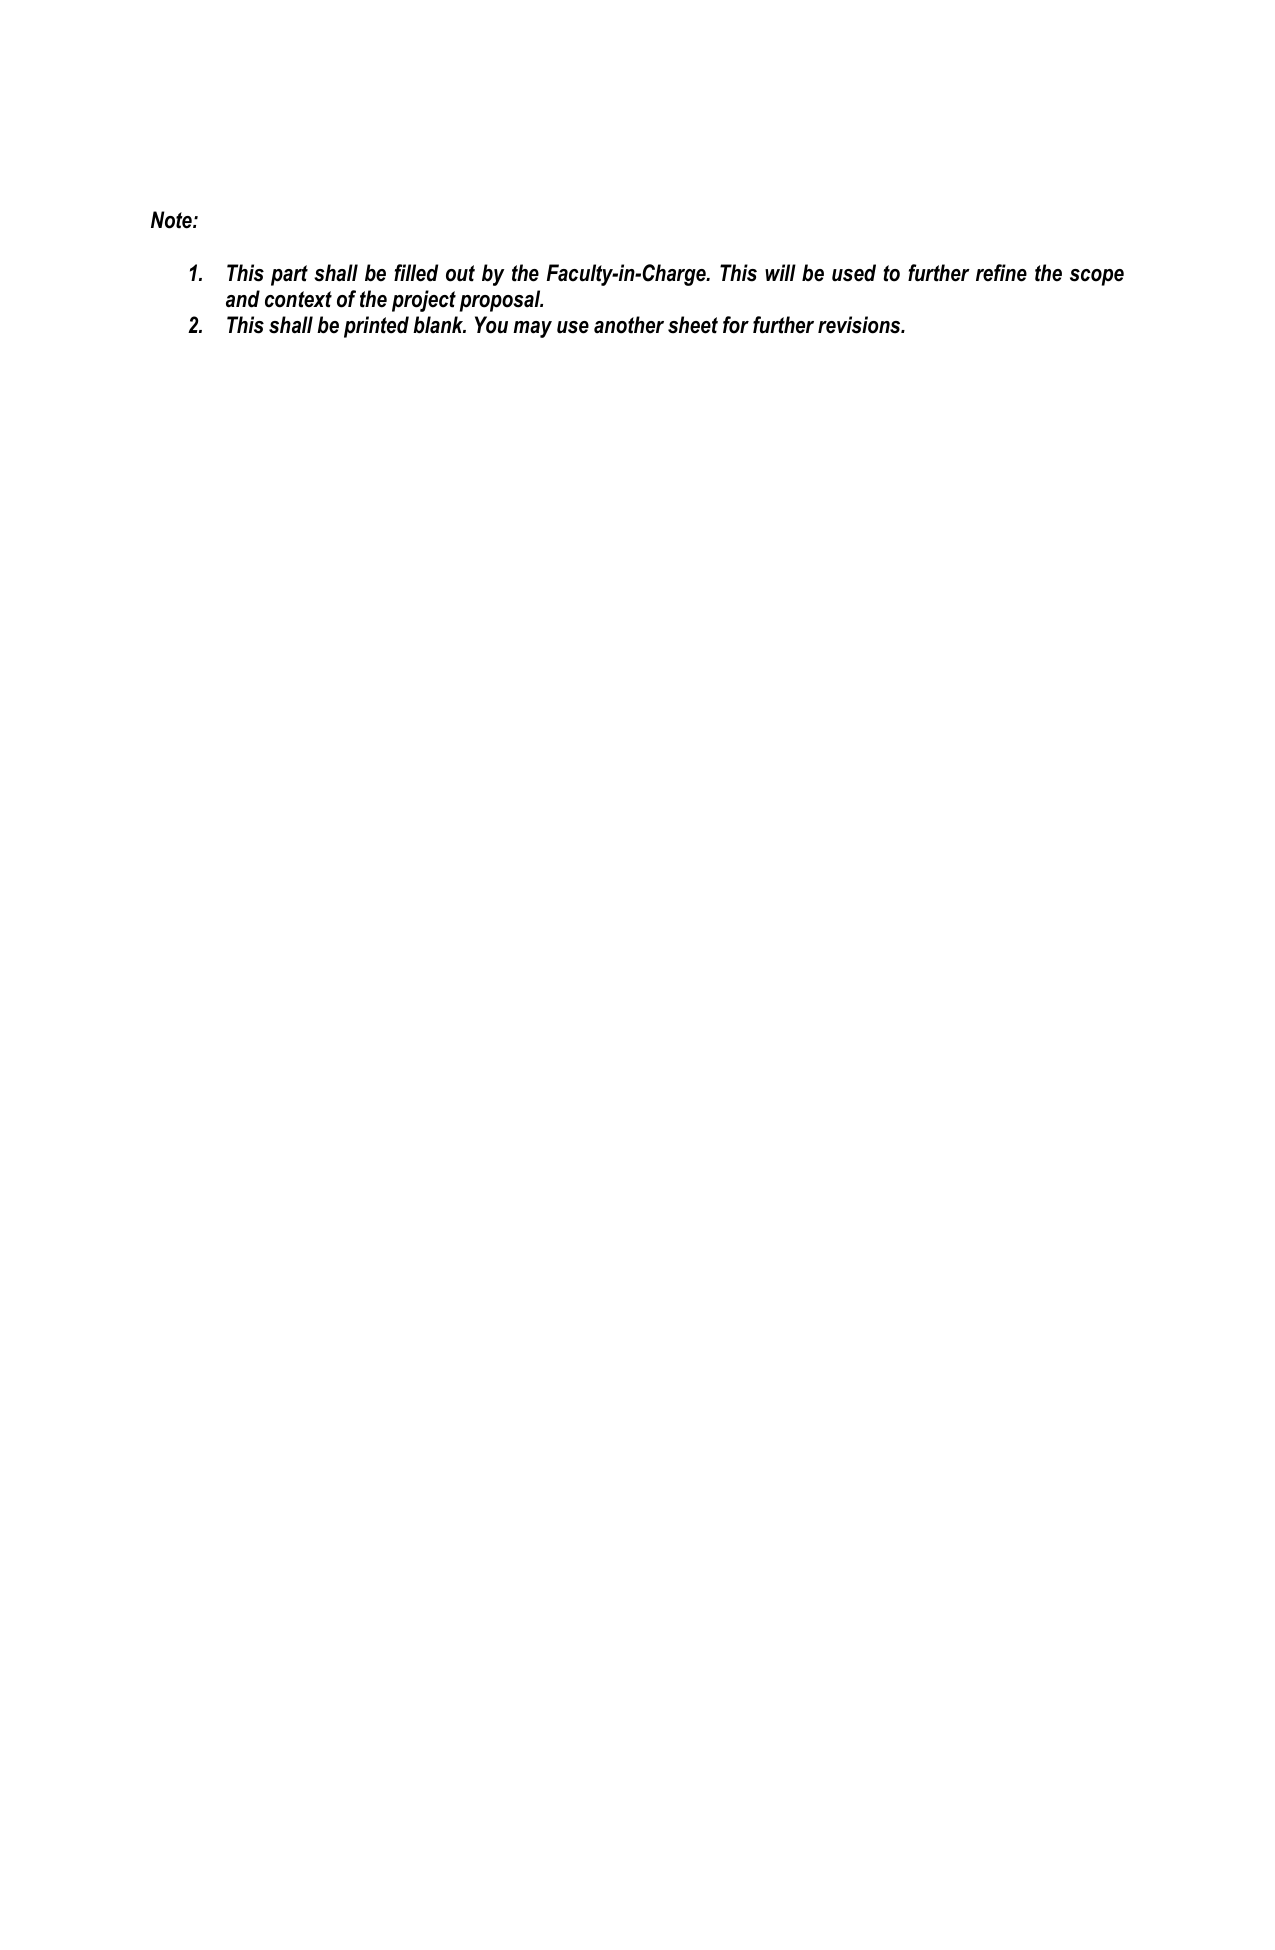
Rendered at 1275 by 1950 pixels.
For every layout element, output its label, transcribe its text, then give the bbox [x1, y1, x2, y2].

text Note: [150, 207, 1125, 233]
list This part shall be filled out by the Faculty-in-Charge. This will be used to further refine the scope and context of the project proposal. [187, 260, 1125, 312]
list This shall be printed blank. You may use another sheet for further revisions. [187, 312, 1125, 339]
